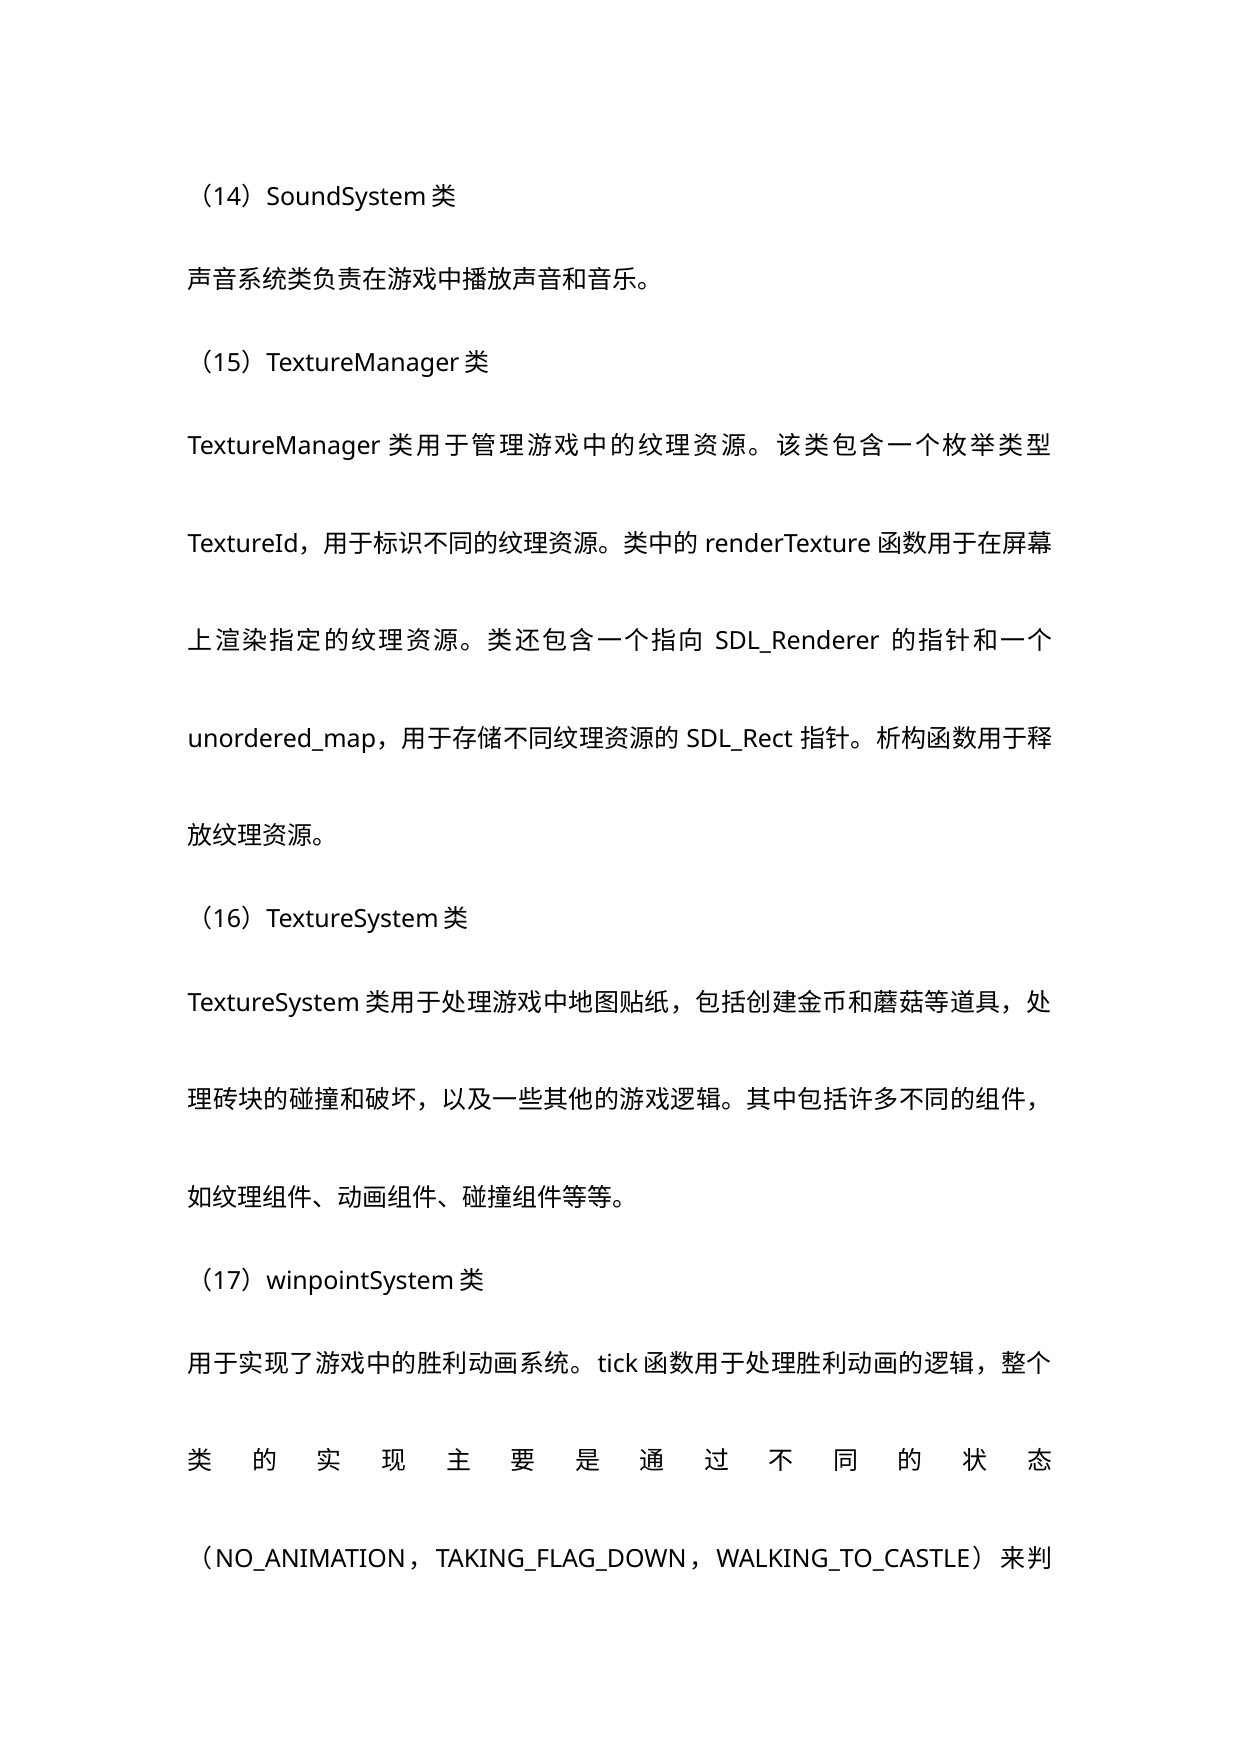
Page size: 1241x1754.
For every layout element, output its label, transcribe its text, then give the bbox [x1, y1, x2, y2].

text （15）TextureManager类 [187, 328, 1053, 393]
text （17）winpointSystem类 [187, 1246, 1053, 1311]
text TextureManager类用于管理游戏中的纹理资源。该类包含一个枚举类型 TextureId，用于标识不同的纹理资源。类中的 renderTexture 函数用于在屏幕上渲染指定的纹理资源。类还包含一个指向 SDL_Renderer 的指针和一个 unordered_map，用于存储不同纹理资源的 SDL_Rect 指针。析构函数用于释放纹理资源。 [187, 411, 1053, 866]
text TextureSystem类用于处理游戏中地图贴纸，包括创建金币和蘑菇等道具，处理砖块的碰撞和破坏，以及一些其他的游戏逻辑。其中包括许多不同的组件，如纹理组件、动画组件、碰撞组件等等。 [187, 968, 1053, 1228]
text （14）SoundSystem类 [187, 162, 1053, 227]
text 声音系统类负责在游戏中播放声音和音乐。 [187, 245, 1053, 310]
text （16）TextureSystem类 [187, 884, 1053, 949]
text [187, 1329, 1053, 1589]
